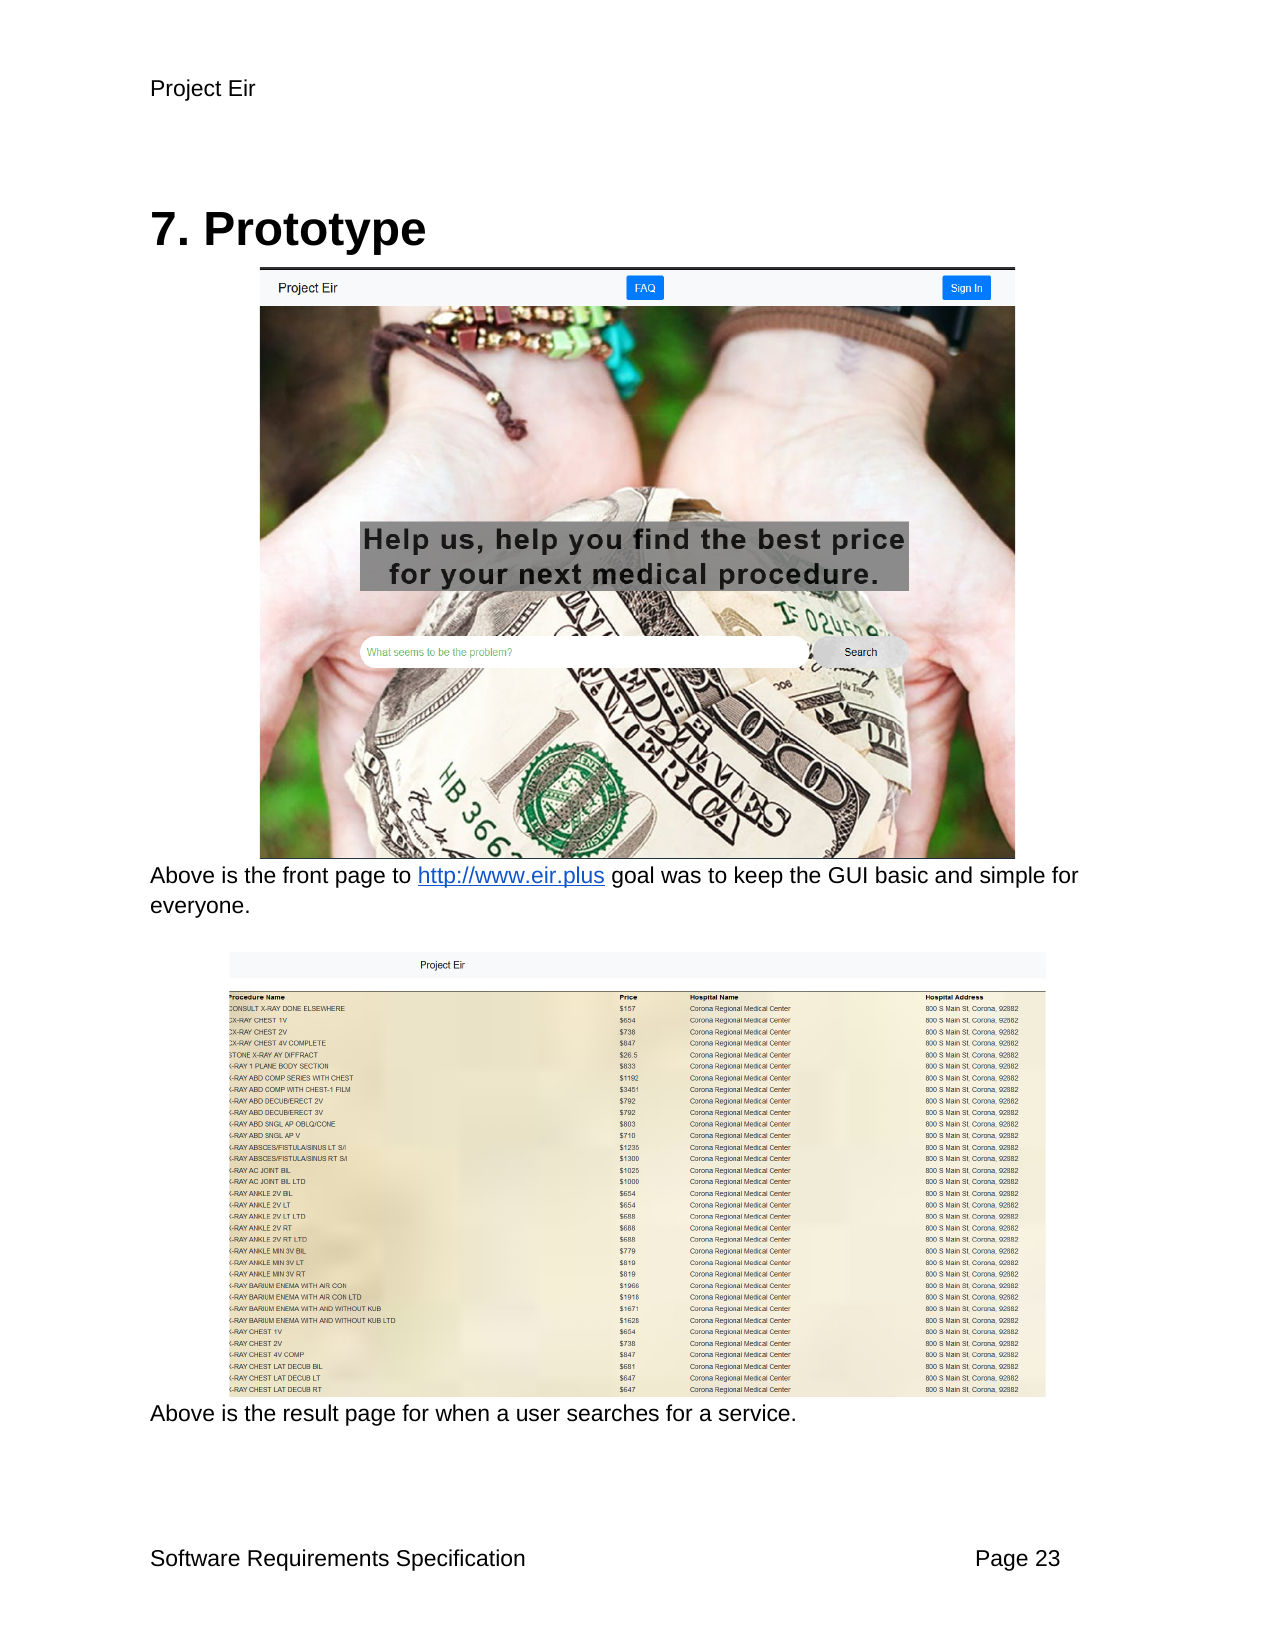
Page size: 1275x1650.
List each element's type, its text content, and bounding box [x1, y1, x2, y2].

picture [229, 952, 1046, 1397]
picture [259, 267, 1016, 859]
text Above is the result page for when a user searches for a service. [150, 1400, 1125, 1427]
subtitle 7. Prototype [150, 200, 1125, 255]
text Above is the front page to http://www.eir.plus goal was to keep the GUI basic and simple for everyone. [150, 862, 1125, 919]
